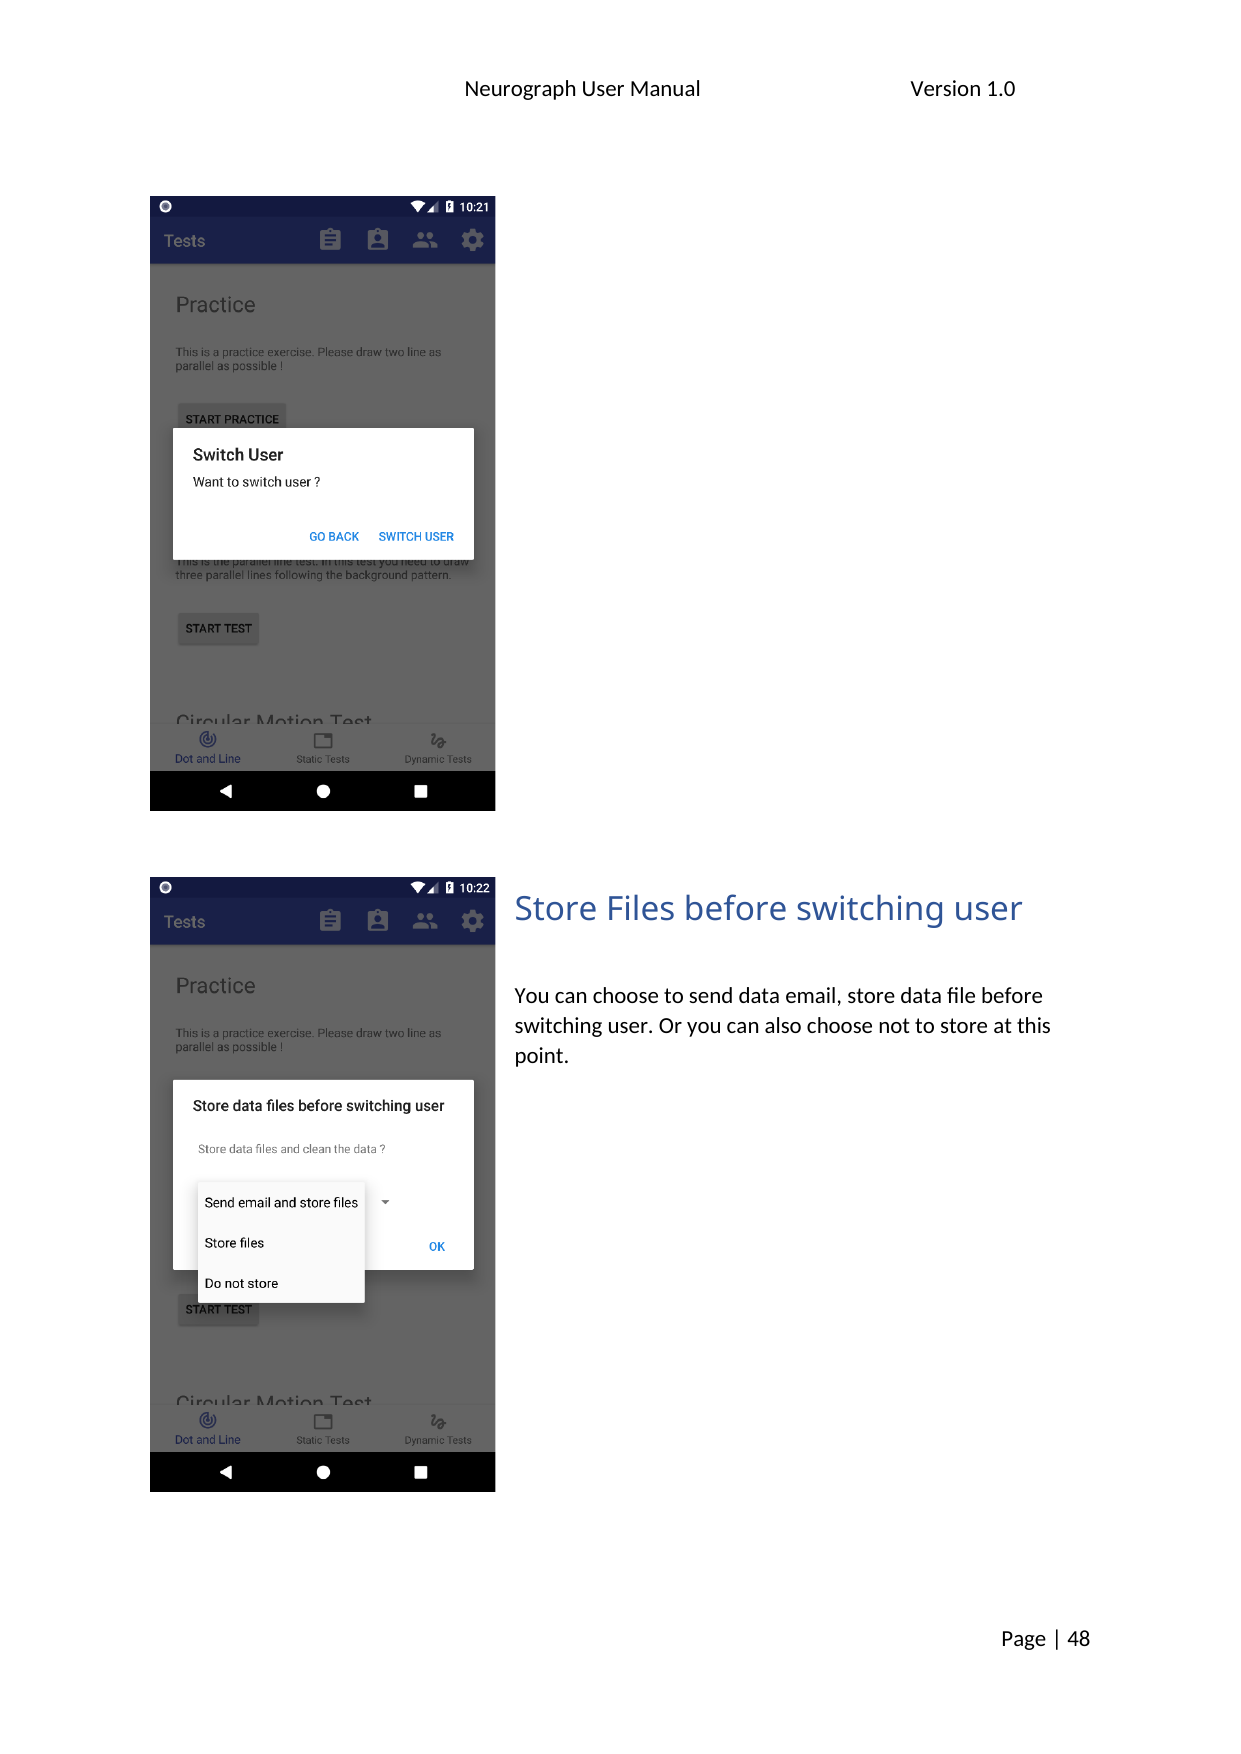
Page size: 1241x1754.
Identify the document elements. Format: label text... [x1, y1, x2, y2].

text You can choose to send data email, store data file before switching user. Or you can also choose not to store at this point. [496, 981, 1090, 1069]
picture [150, 877, 496, 1492]
subtitle Store Files before switching user [496, 885, 1090, 931]
picture [150, 196, 496, 811]
